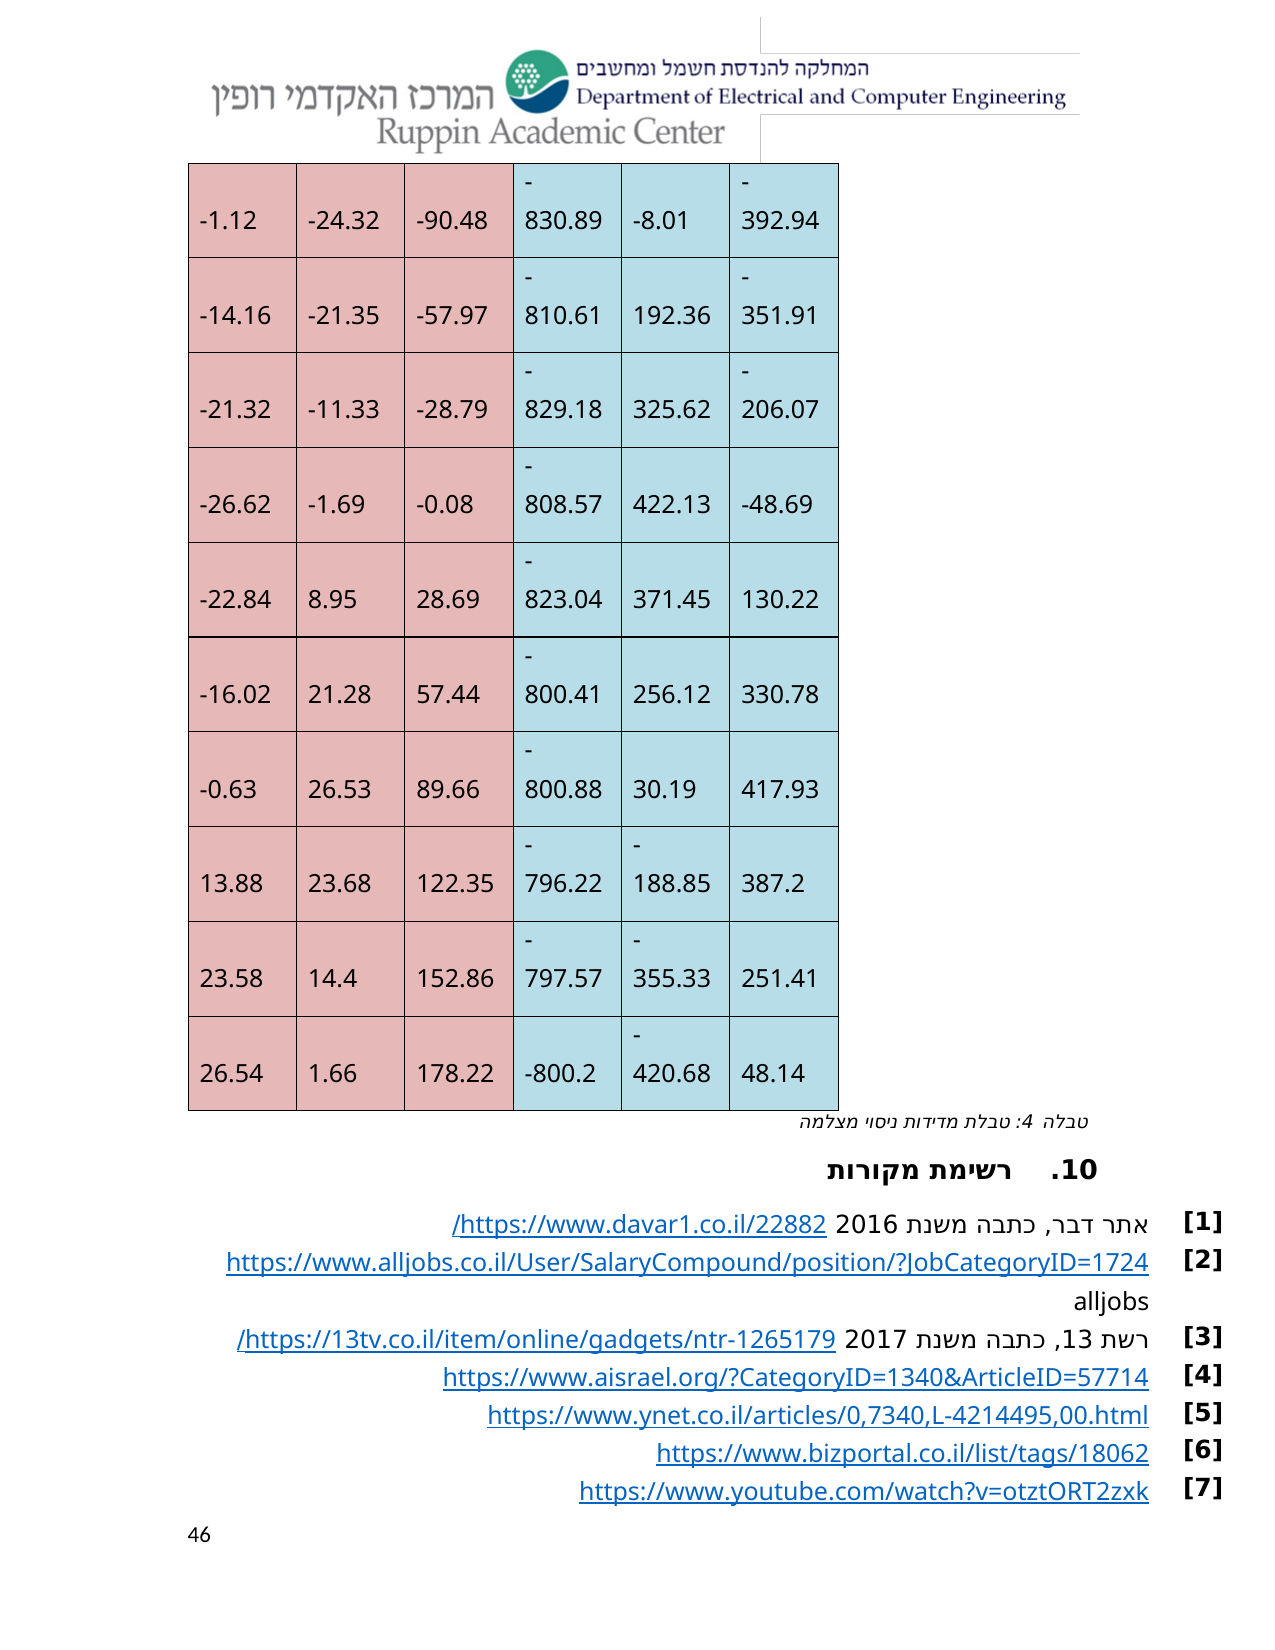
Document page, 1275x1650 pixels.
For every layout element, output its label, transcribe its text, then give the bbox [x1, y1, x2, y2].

table_cell 422.13 [622, 448, 729, 542]
table_cell 417.93 [730, 732, 838, 826]
table_cell -26.62 [189, 448, 296, 542]
table_cell 13.88 [189, 827, 296, 921]
table_cell 192.36 [622, 258, 729, 352]
table_cell 325.62 [622, 353, 729, 447]
table_cell -823.04 [514, 543, 621, 636]
table_cell 130.22 [730, 543, 838, 636]
table_cell -0.08 [405, 448, 513, 542]
table_cell -28.79 [405, 353, 513, 447]
table_cell -11.33 [297, 353, 404, 447]
table_cell 256.12 [622, 638, 729, 731]
table_cell 30.19 [622, 732, 729, 826]
table_cell -90.48 [405, 164, 513, 257]
table_cell -800.41 [514, 638, 621, 731]
table_cell https://www.ynet.co.il/articles/0,7340,L-4214495,00.html [202, 1398, 1161, 1436]
table_cell [2] [1161, 1245, 1234, 1322]
table_cell -797.57 [514, 922, 621, 1016]
table_cell 57.44 [405, 638, 513, 731]
table_cell 23.58 [189, 922, 296, 1016]
table_cell [3] [1161, 1322, 1234, 1360]
table_cell 1.66 [297, 1017, 404, 1110]
table_cell -830.89 [514, 164, 621, 257]
table_cell -351.91 [730, 258, 838, 352]
table_cell [4] [1161, 1360, 1234, 1398]
list רשימת מקורות [187, 1154, 1050, 1186]
table_cell -57.97 [405, 258, 513, 352]
table_cell -420.68 [622, 1017, 729, 1110]
table_cell -829.18 [514, 353, 621, 447]
table_cell 28.69 [405, 543, 513, 636]
table_cell -0.63 [189, 732, 296, 826]
table_cell -1.69 [297, 448, 404, 542]
table_cell https://www.aisrael.org/?CategoryID=1340&ArticleID=57714 [202, 1360, 1161, 1398]
table_cell 251.41 [730, 922, 838, 1016]
table_cell -188.85 [622, 827, 729, 921]
table_cell 21.28 [297, 638, 404, 731]
table_cell 14.4 [297, 922, 404, 1016]
table_cell -21.32 [189, 353, 296, 447]
table_cell 26.53 [297, 732, 404, 826]
table_cell [5] [1161, 1398, 1234, 1436]
picture [176, 17, 1080, 163]
table_cell -800.88 [514, 732, 621, 826]
table_cell [7] [1161, 1474, 1234, 1512]
table_cell -16.02 [189, 638, 296, 731]
table_cell 48.14 [730, 1017, 838, 1110]
table_header אתר דבר, כתבה משנת 2016 https://www.davar1.co.il/22882/ [202, 1207, 1161, 1245]
table_cell https://www.bizportal.co.il/list/tags/18062 [202, 1436, 1161, 1474]
table_cell 122.35 [405, 827, 513, 921]
table_cell -808.57 [514, 448, 621, 542]
table_cell 89.66 [405, 732, 513, 826]
table_cell https://www.alljobs.co.il/User/SalaryCompound/position/?JobCategoryID=1724 alljobs [202, 1245, 1161, 1322]
table_cell -14.16 [189, 258, 296, 352]
table_cell https://www.youtube.com/watch?v=otztORT2zxk [202, 1474, 1161, 1512]
table_cell -800.2 [514, 1017, 621, 1110]
table_cell -24.32 [297, 164, 404, 257]
table_cell -1.12 [189, 164, 296, 257]
table_cell 152.86 [405, 922, 513, 1016]
table_cell -355.33 [622, 922, 729, 1016]
table_cell [6] [1161, 1436, 1234, 1474]
table_cell 178.22 [405, 1017, 513, 1110]
table_cell -810.61 [514, 258, 621, 352]
table_cell 23.68 [297, 827, 404, 921]
table_cell 330.78 [730, 638, 838, 731]
table_cell -8.01 [622, 164, 729, 257]
text טבלה 4: טבלת מדידות ניסוי מצלמה [187, 1111, 1087, 1133]
table_cell 8.95 [297, 543, 404, 636]
table_cell 371.45 [622, 543, 729, 636]
table_cell -22.84 [189, 543, 296, 636]
table_cell -392.94 [730, 164, 838, 257]
table_header [1] [1161, 1207, 1234, 1245]
table_cell -206.07 [730, 353, 838, 447]
table_cell 26.54 [189, 1017, 296, 1110]
table_cell -21.35 [297, 258, 404, 352]
table_cell רשת 13, כתבה משנת 2017 https://13tv.co.il/item/online/gadgets/ntr-1265179/ [202, 1322, 1161, 1360]
table_cell -48.69 [730, 448, 838, 542]
table_cell 387.2 [730, 827, 838, 921]
table_cell -796.22 [514, 827, 621, 921]
